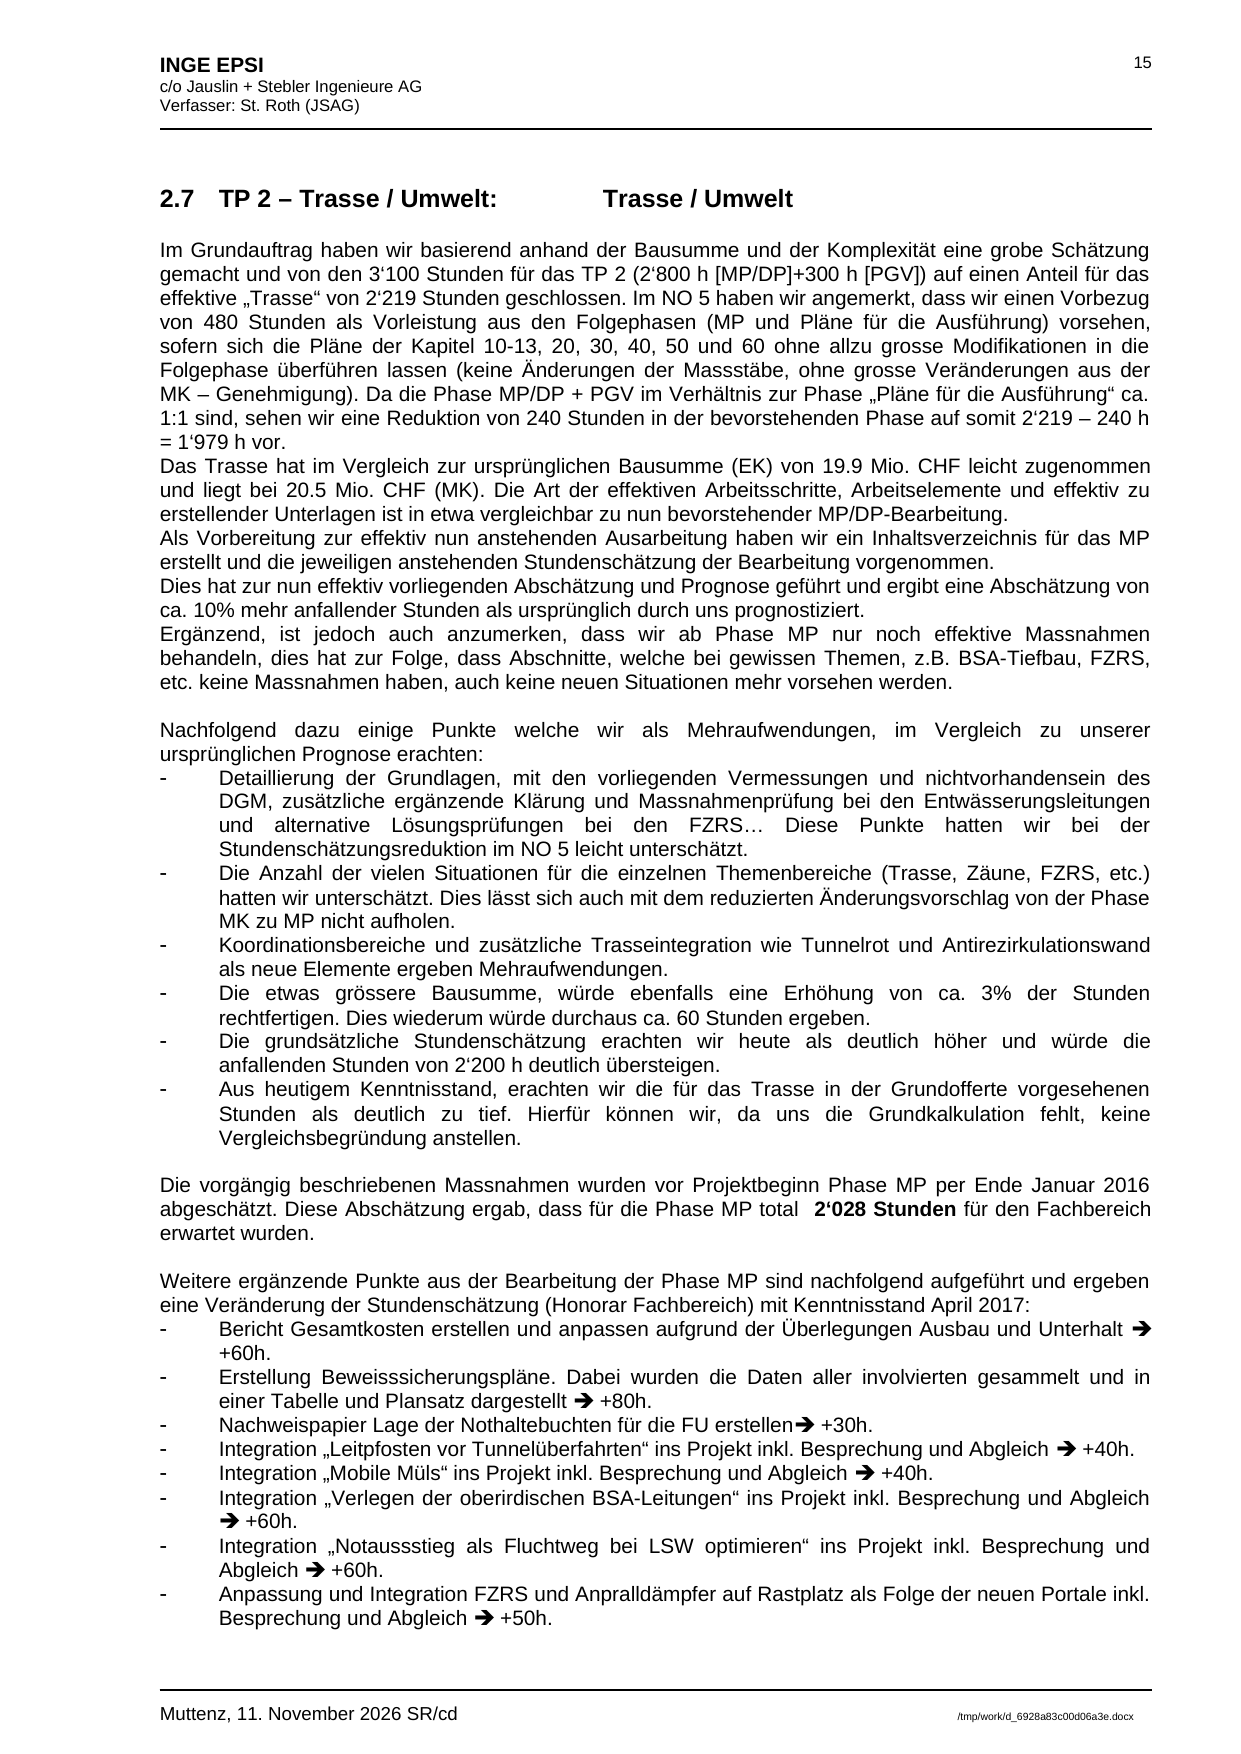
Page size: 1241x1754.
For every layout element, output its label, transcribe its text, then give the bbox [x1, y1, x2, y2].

list Die etwas grössere Bausumme, würde ebenfalls eine Erhöhung von ca. 3% der Stunden rechtfertigen. Dies wiederum würde durchaus ca. 60 Stunden ergeben. [159, 981, 1152, 1029]
list Nachweispapier Lage der Nothaltebuchten für die FU erstellen +30h. [159, 1413, 1152, 1437]
text Ergänzend, ist jedoch auch anzumerken, dass wir ab Phase MP nur noch effektive Massnahmen behandeln, dies hat zur Folge, dass Abschnitte, welche bei gewissen Themen, z.B. BSA-Tiefbau, FZRS, etc. keine Massnahmen haben, auch keine neuen Situationen mehr vorsehen werden. [159, 622, 1152, 693]
text Das Trasse hat im Vergleich zur ursprünglichen Bausumme (EK) von 19.9 Mio. CHF leicht zugenommen und liegt bei 20.5 Mio. CHF (MK). Die Art der effektiven Arbeitsschritte, Arbeitselemente und effektiv zu erstellender Unterlagen ist in etwa vergleichbar zu nun bevorstehender MP/DP-Bearbeitung. [159, 454, 1152, 526]
list Anpassung und Integration FZRS und Anpralldämpfer auf Rastplatz als Folge der neuen Portale inkl. Besprechung und Abgleich +50h. [159, 1582, 1152, 1630]
list Bericht Gesamtkosten erstellen und anpassen aufgrund der Überlegungen Ausbau und Unterhalt +60h. [159, 1317, 1152, 1365]
text Dies hat zur nun effektiv vorliegenden Abschätzung und Prognose geführt und ergibt eine Abschätzung von ca. 10% mehr anfallender Stunden als ursprünglich durch uns prognostiziert. [159, 574, 1152, 622]
list Die grundsätzliche Stundenschätzung erachten wir heute als deutlich höher und würde die anfallenden Stunden von 2‘200 h deutlich übersteigen. [159, 1029, 1152, 1077]
subtitle TP 2 – Trasse / Umwelt: Trasse / Umwelt [159, 184, 1152, 213]
text Als Vorbereitung zur effektiv nun anstehenden Ausarbeitung haben wir ein Inhaltsverzeichnis für das MP erstellt und die jeweiligen anstehenden Stundenschätzung der Bearbeitung vorgenommen. [159, 526, 1152, 574]
list Integration „Verlegen der oberirdischen BSA-Leitungen“ ins Projekt inkl. Besprechung und Abgleich +60h. [159, 1485, 1152, 1533]
list Detaillierung der Grundlagen, mit den vorliegenden Vermessungen und nichtvorhandensein des DGM, zusätzliche ergänzende Klärung und Massnahmenprüfung bei den Entwässerungsleitungen und alternative Lösungsprüfungen bei den FZRS… Diese Punkte hatten wir bei der Stundenschätzungsreduktion im NO 5 leicht unterschätzt. [159, 765, 1152, 861]
text Weitere ergänzende Punkte aus der Bearbeitung der Phase MP sind nachfolgend aufgeführt und ergeben eine Veränderung der Stundenschätzung (Honorar Fachbereich) mit Kenntnisstand April 2017: [159, 1269, 1152, 1317]
list Integration „Mobile Müls“ ins Projekt inkl. Besprechung und Abgleich +40h. [159, 1461, 1152, 1485]
list Koordinationsbereiche und zusätzliche Trasseintegration wie Tunnelrot und Antirezirkulationswand als neue Elemente ergeben Mehraufwendungen. [159, 933, 1152, 981]
list Integration „Notaussstieg als Fluchtweg bei LSW optimieren“ ins Projekt inkl. Besprechung und Abgleich +60h. [159, 1533, 1152, 1582]
list Die Anzahl der vielen Situationen für die einzelnen Themenbereiche (Trasse, Zäune, FZRS, etc.) hatten wir unterschätzt. Dies lässt sich auch mit dem reduzierten Änderungsvorschlag von der Phase MK zu MP nicht aufholen. [159, 861, 1152, 933]
list Aus heutigem Kenntnisstand, erachten wir die für das Trasse in der Grundofferte vorgesehenen Stunden als deutlich zu tief. Hierfür können wir, da uns die Grundkalkulation fehlt, keine Vergleichsbegründung anstellen. [159, 1077, 1152, 1149]
text Die vorgängig beschriebenen Massnahmen wurden vor Projektbeginn Phase MP per Ende Januar 2016 abgeschätzt. Diese Abschätzung ergab, dass für die Phase MP total 2‘028 Stunden für den Fachbereich erwartet wurden. [159, 1173, 1152, 1245]
text Im Grundauftrag haben wir basierend anhand der Bausumme und der Komplexität eine grobe Schätzung gemacht und von den 3‘100 Stunden für das TP 2 (2‘800 h [MP/DP]+300 h [PGV]) auf einen Anteil für das effektive „Trasse“ von 2‘219 Stunden geschlossen. Im NO 5 haben wir angemerkt, dass wir einen Vorbezug von 480 Stunden als Vorleistung aus den Folgephasen (MP und Pläne für die Ausführung) vorsehen, sofern sich die Pläne der Kapitel 10-13, 20, 30, 40, 50 und 60 ohne allzu grosse Modifikationen in die Folgephase überführen lassen (keine Änderungen der Massstäbe, ohne grosse Veränderungen aus der MK – Genehmigung). Da die Phase MP/DP + PGV im Verhältnis zur Phase „Pläne für die Ausführung“ ca. 1:1 sind, sehen wir eine Reduktion von 240 Stunden in der bevorstehenden Phase auf somit 2‘219 – 240 h = 1‘979 h vor. [159, 238, 1152, 454]
list Integration „Leitpfosten vor Tunnelüberfahrten“ ins Projekt inkl. Besprechung und Abgleich +40h. [159, 1437, 1152, 1461]
list Erstellung Beweisssicherungspläne. Dabei wurden die Daten aller involvierten gesammelt und in einer Tabelle und Plansatz dargestellt +80h. [159, 1365, 1152, 1413]
text Nachfolgend dazu einige Punkte welche wir als Mehraufwendungen, im Vergleich zu unserer ursprünglichen Prognose erachten: [159, 717, 1152, 765]
